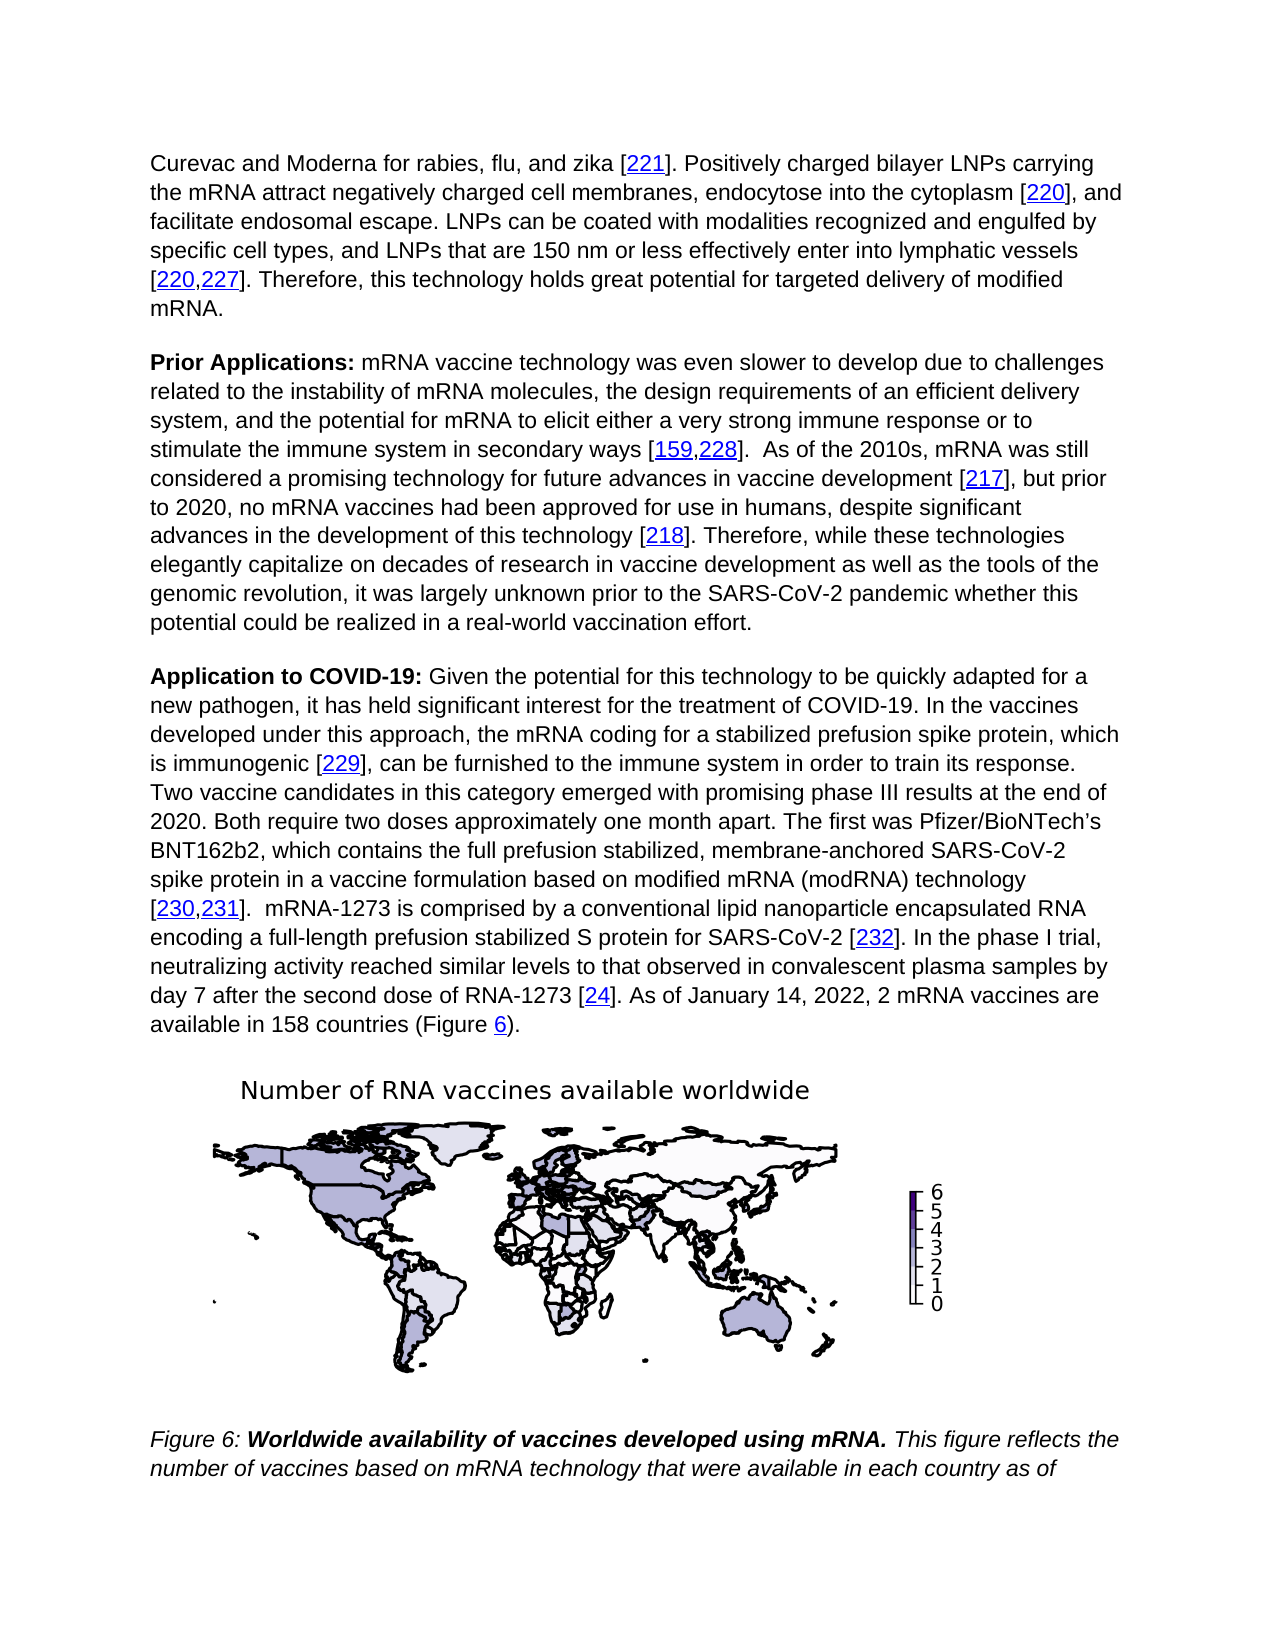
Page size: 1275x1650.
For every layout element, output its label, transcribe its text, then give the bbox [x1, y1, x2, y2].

picture [168, 1064, 958, 1399]
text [150, 1426, 1125, 1481]
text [150, 150, 1125, 321]
text Prior Applications: mRNA vaccine technology was even slower to develop due to challenges related to the instability of mRNA molecules, the design requirements of an efficient delivery system, and the potential for mRNA to elicit either a very strong immune response or to stimulate the immune system in secondary ways [159,228]. As of the 2010s, mRNA was still considered a promising technology for future advances in vaccine development [217], but prior to 2020, no mRNA vaccines had been approved for use in humans, despite significant advances in the development of this technology [218]. Therefore, while these technologies elegantly capitalize on decades of research in vaccine development as well as the tools of the genomic revolution, it was largely unknown prior to the SARS-CoV-2 pandemic whether this potential could be realized in a real-world vaccination effort. [150, 349, 1125, 636]
text Application to COVID-19: Given the potential for this technology to be quickly adapted for a new pathogen, it has held significant interest for the treatment of COVID-19. In the vaccines developed under this approach, the mRNA coding for a stabilized prefusion spike protein, which is immunogenic [229], can be furnished to the immune system in order to train its response. Two vaccine candidates in this category emerged with promising phase III results at the end of 2020. Both require two doses approximately one month apart. The first was Pfizer/BioNTech’s BNT162b2, which contains the full prefusion stabilized, membrane-anchored SARS-CoV-2 spike protein in a vaccine formulation based on modified mRNA (modRNA) technology [230,231]. mRNA-1273 is comprised by a conventional lipid nanoparticle encapsulated RNA encoding a full-length prefusion stabilized S protein for SARS-CoV-2 [232]. In the phase I trial, neutralizing activity reached similar levels to that observed in convalescent plasma samples by day 7 after the second dose of RNA-1273 [24]. As of January 14, 2022, 2 mRNA vaccines are available in 158 countries (Figure 6). [150, 663, 1125, 1037]
